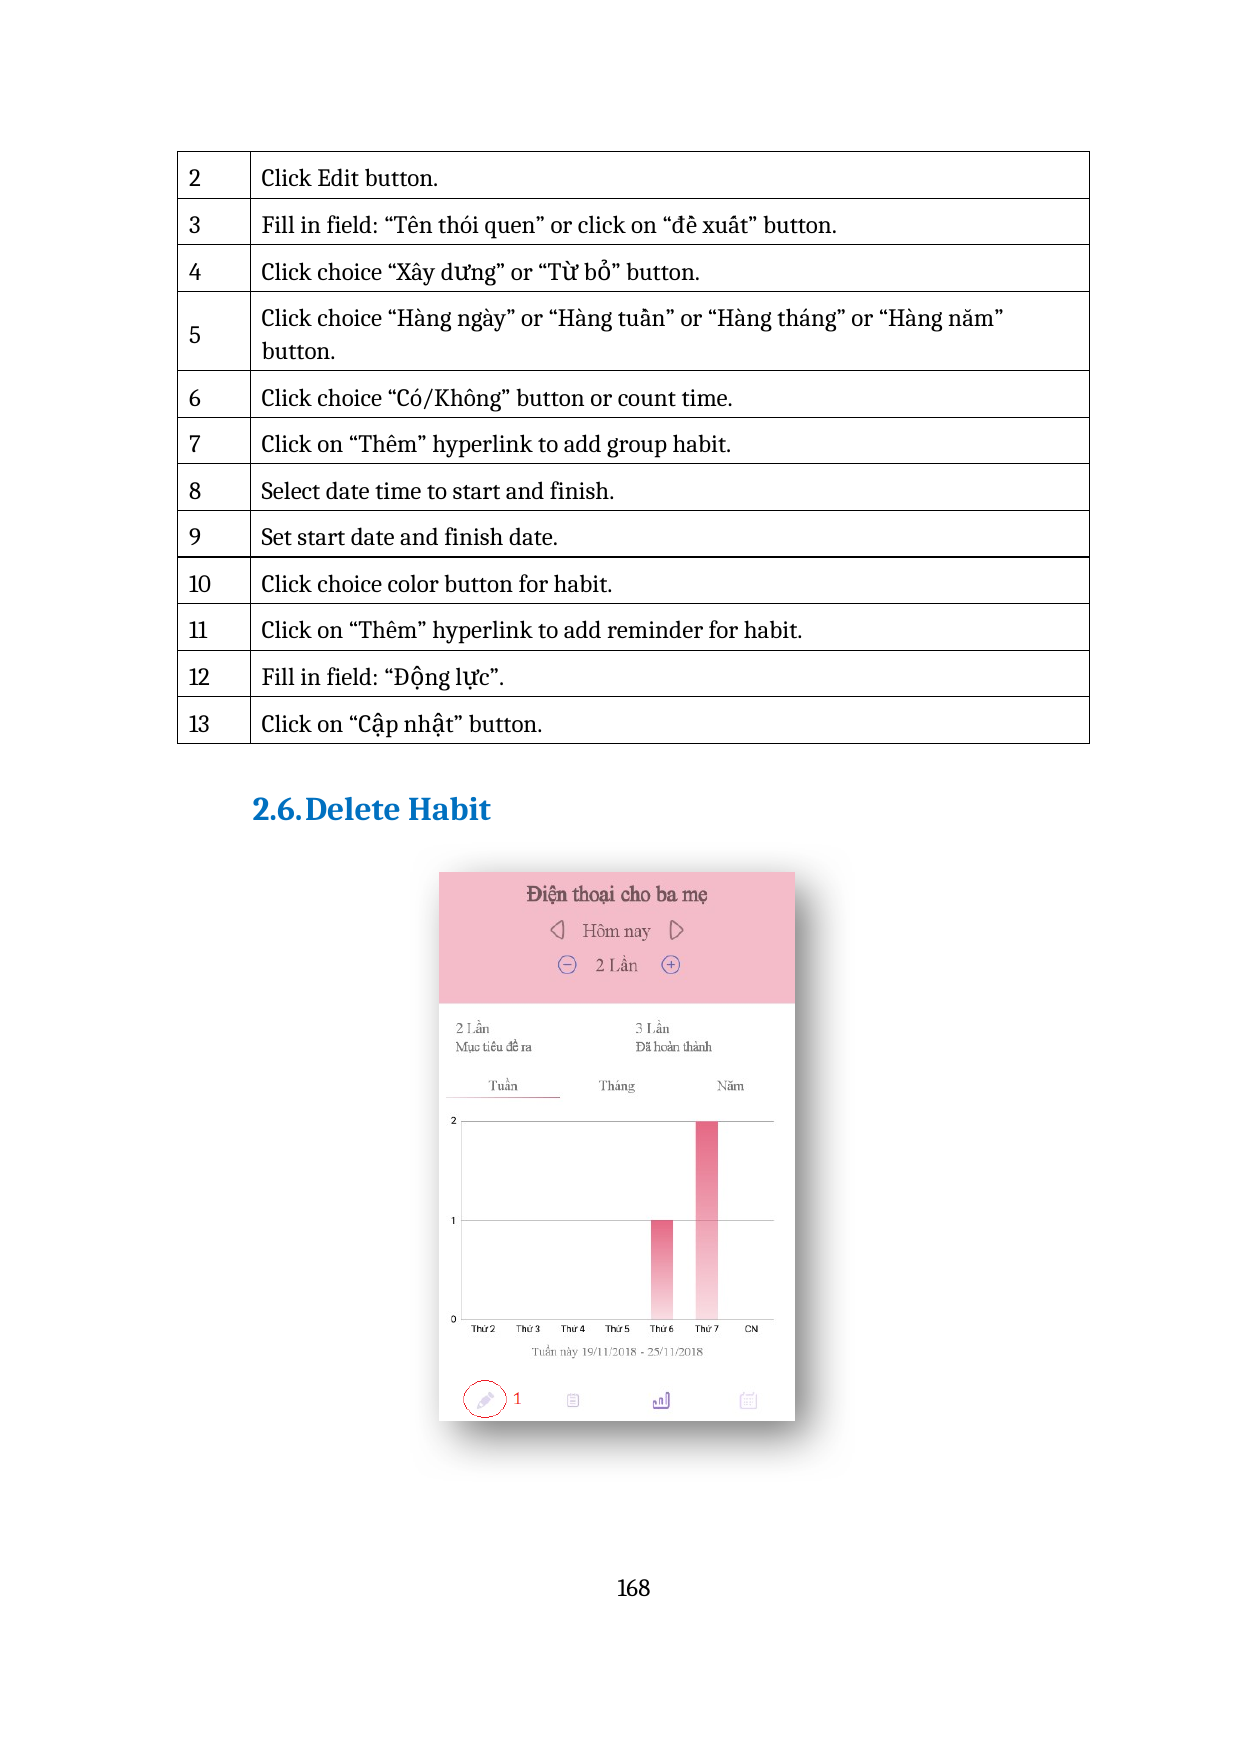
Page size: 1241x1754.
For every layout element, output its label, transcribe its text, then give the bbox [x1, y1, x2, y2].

picture [439, 872, 795, 1421]
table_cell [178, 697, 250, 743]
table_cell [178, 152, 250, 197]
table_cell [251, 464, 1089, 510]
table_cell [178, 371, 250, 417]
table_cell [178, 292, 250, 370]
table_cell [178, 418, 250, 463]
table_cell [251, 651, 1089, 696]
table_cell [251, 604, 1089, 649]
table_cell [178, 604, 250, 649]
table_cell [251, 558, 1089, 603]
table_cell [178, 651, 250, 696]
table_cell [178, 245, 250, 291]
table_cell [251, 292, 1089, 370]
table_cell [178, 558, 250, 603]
list Delete Habit [252, 791, 1090, 829]
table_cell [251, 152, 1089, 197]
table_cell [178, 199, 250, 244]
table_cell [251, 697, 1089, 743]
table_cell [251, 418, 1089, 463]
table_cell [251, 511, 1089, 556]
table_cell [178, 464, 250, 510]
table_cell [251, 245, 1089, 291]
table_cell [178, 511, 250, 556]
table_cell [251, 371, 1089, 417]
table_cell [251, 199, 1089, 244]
